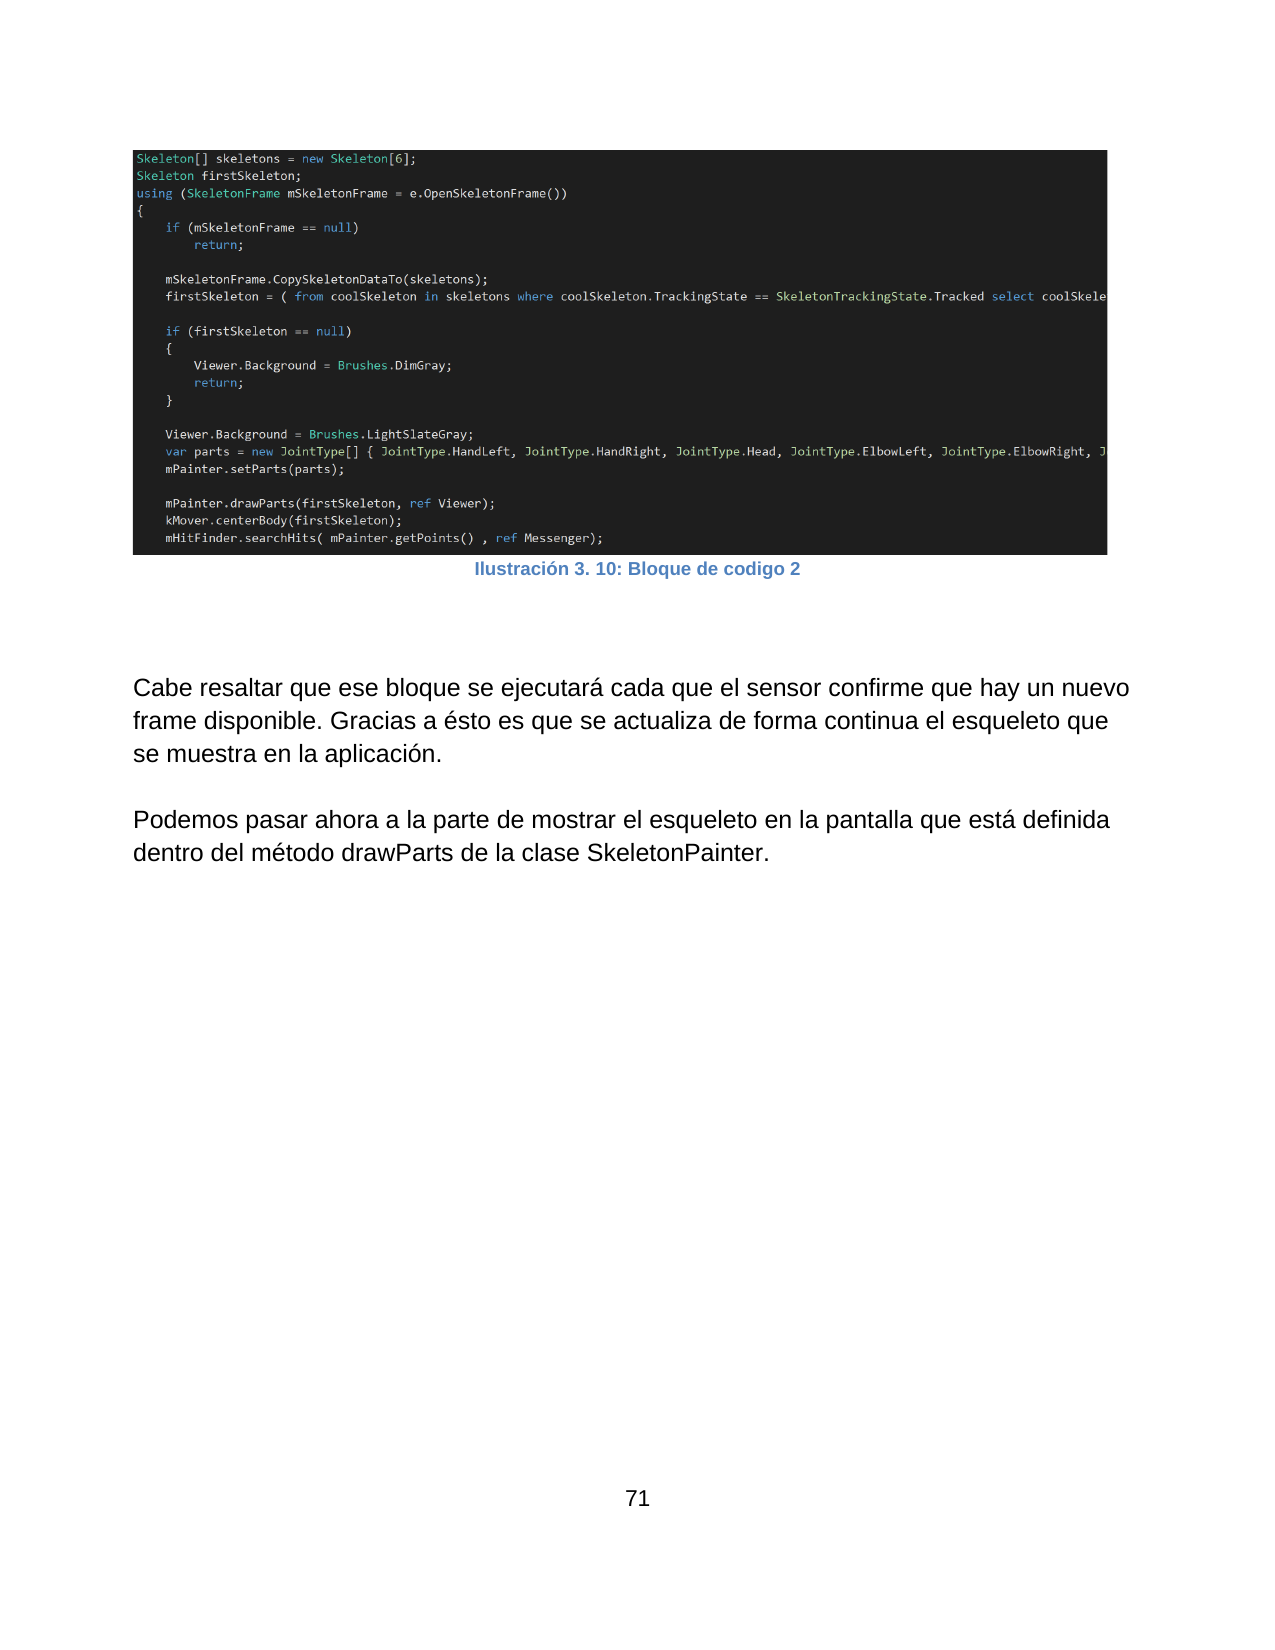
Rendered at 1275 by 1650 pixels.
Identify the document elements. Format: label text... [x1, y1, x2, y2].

text Podemos pasar ahora a la parte de mostrar el esqueleto en la pantalla que está definida dentro del método drawParts de la clase SkeletonPainter. [133, 805, 1142, 867]
text Cabe resaltar que ese bloque se ejecutará cada que el sensor confirme que hay un nuevo frame disponible. Gracias a ésto es que se actualiza de forma continua el esqueleto que se muestra en la aplicación. [133, 673, 1142, 768]
picture [132, 150, 1108, 555]
text Ilustración 3. 10: Bloque de codigo 2 [133, 558, 1142, 579]
